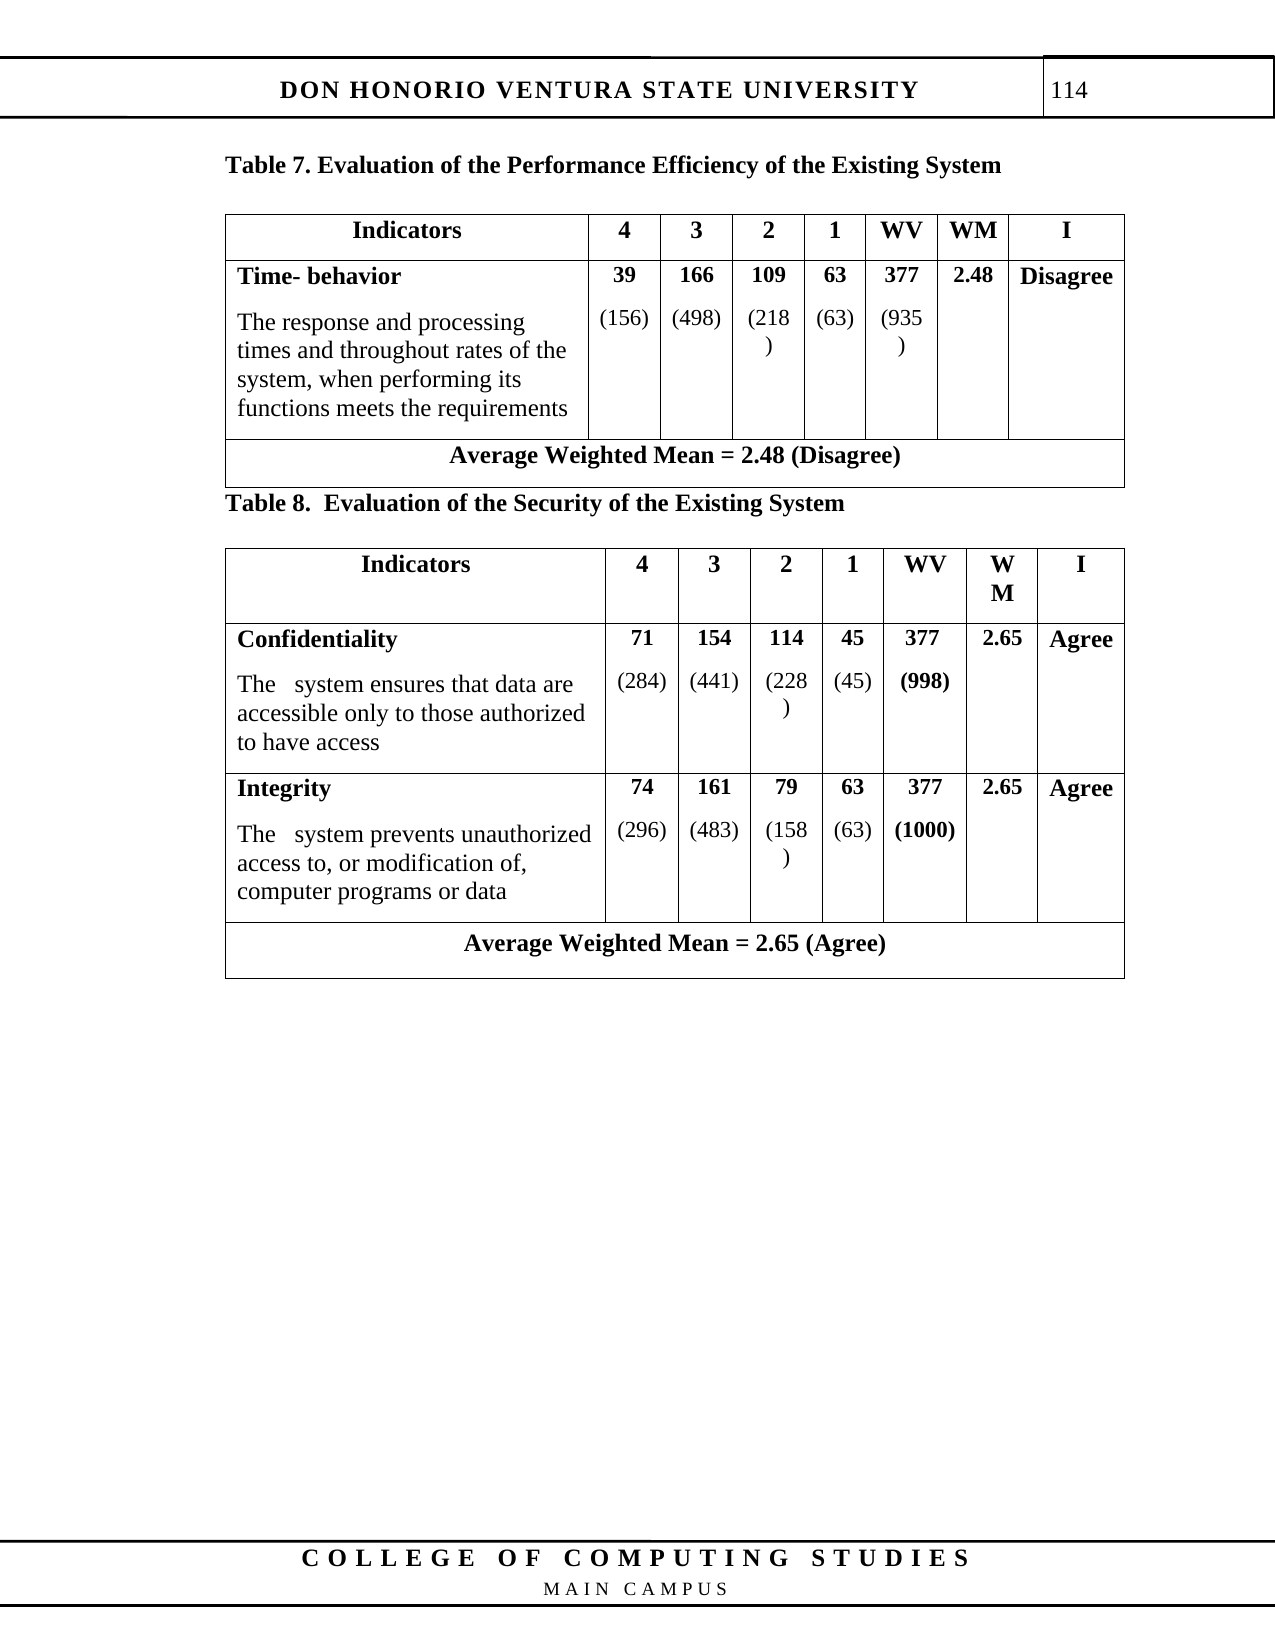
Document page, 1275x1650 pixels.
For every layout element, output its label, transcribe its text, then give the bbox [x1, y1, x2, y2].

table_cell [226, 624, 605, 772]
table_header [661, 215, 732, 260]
text Table 7. Evaluation of the Performance Efficiency of the Existing System [225, 150, 1087, 179]
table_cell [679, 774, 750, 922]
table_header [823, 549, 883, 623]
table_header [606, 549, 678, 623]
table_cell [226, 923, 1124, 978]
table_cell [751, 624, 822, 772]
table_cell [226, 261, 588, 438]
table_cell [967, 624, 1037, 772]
text Table 8. Evaluation of the Security of the Existing System [225, 488, 1087, 517]
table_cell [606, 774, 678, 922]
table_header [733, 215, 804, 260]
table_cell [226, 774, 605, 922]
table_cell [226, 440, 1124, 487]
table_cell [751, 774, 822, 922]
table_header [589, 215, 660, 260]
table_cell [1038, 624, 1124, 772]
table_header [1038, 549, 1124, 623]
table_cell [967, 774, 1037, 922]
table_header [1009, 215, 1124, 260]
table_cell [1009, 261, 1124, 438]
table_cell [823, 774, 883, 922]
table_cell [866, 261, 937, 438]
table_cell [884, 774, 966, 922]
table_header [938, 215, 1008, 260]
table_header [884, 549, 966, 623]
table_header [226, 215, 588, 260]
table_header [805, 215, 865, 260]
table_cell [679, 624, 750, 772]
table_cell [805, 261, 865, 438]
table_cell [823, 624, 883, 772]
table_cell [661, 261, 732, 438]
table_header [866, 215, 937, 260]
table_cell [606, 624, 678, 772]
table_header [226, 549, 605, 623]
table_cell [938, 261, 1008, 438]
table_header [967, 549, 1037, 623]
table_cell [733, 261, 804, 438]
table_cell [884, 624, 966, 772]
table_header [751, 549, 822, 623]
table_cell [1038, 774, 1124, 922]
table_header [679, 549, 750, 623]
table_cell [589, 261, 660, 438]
